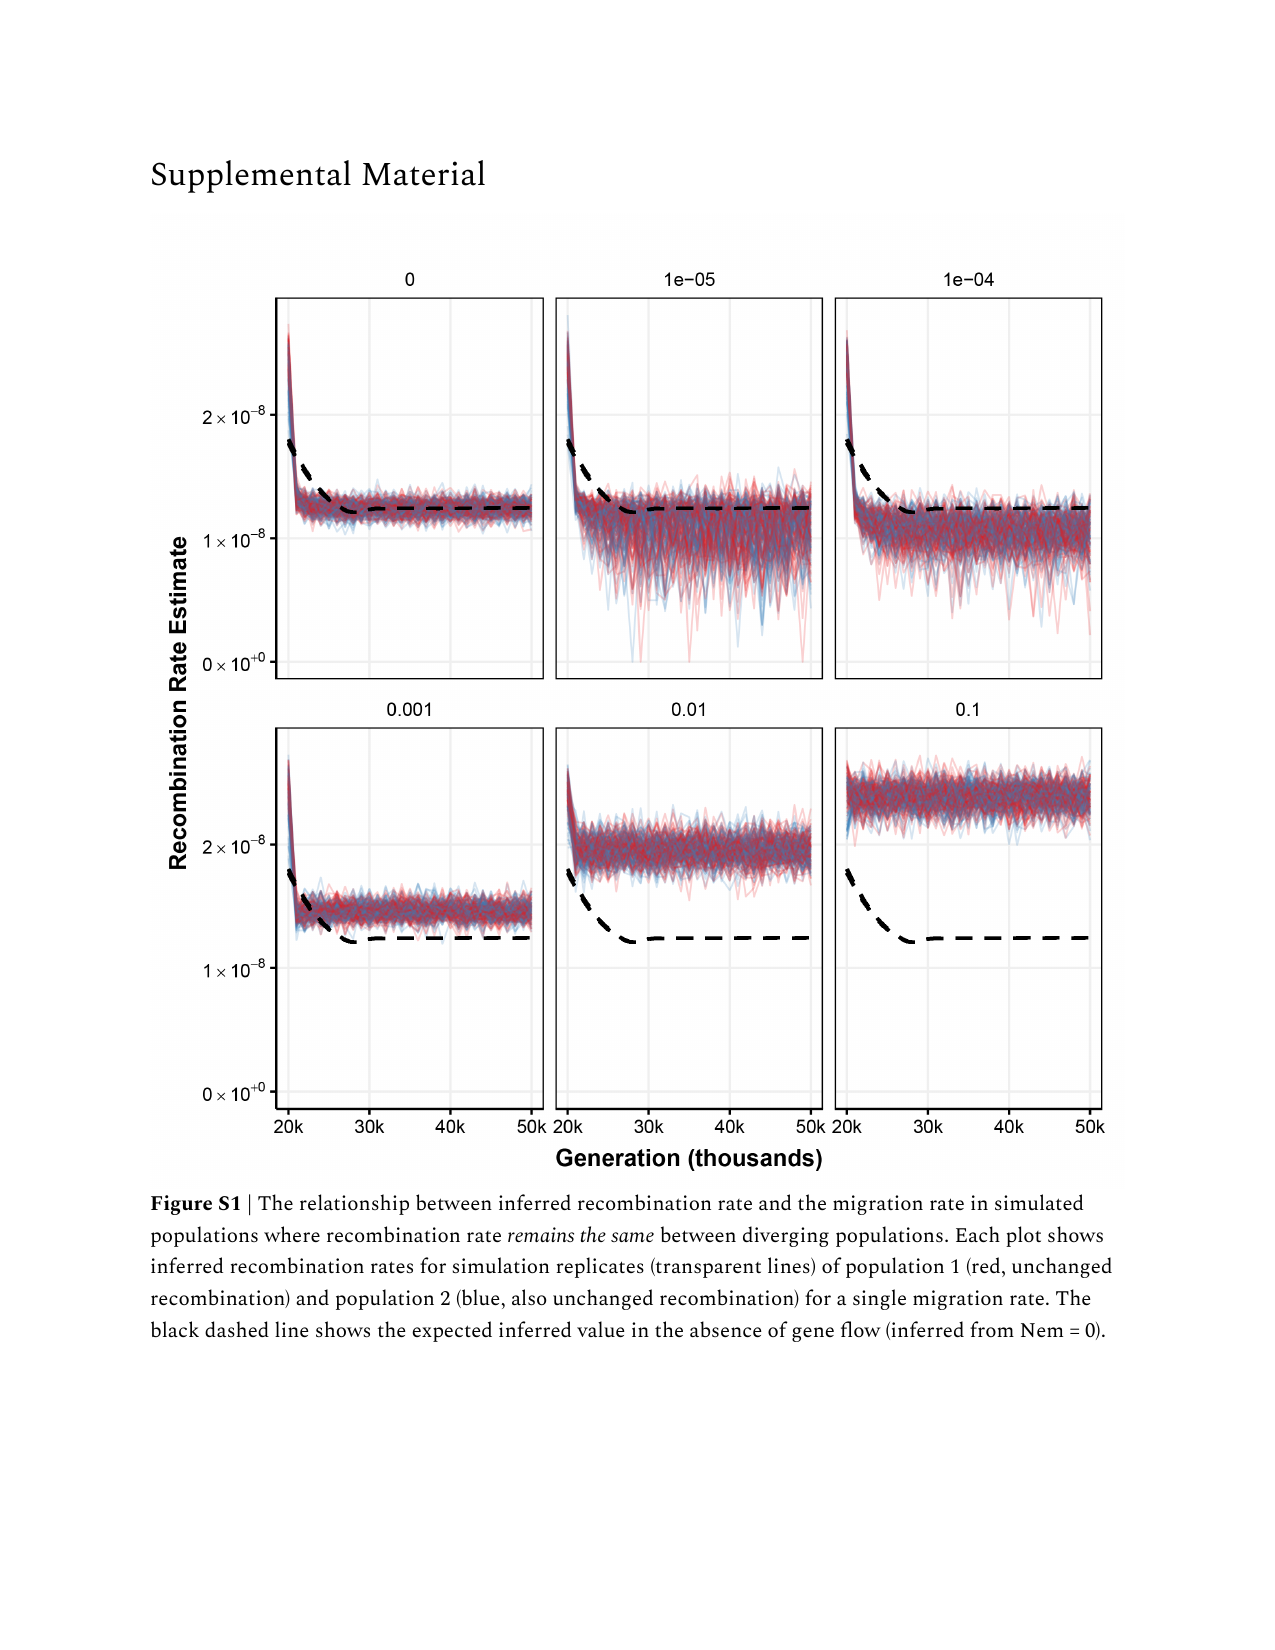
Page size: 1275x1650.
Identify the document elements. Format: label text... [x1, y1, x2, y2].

subtitle Supplemental Material [150, 150, 1125, 201]
text Figure S1 | The relationship between inferred recombination rate and the migration rate in simulated populations where recombination rate remains the same between diverging populations. Each plot shows inferred recombination rates for simulation replicates (transparent lines) of population 1 (red, unchanged recombination) and population 2 (blue, also unchanged recombination) for a single migration rate. The black dashed line shows the expected inferred value in the absence of gene flow (inferred from Nem = 0). [150, 1189, 1125, 1347]
picture [150, 213, 1125, 1189]
